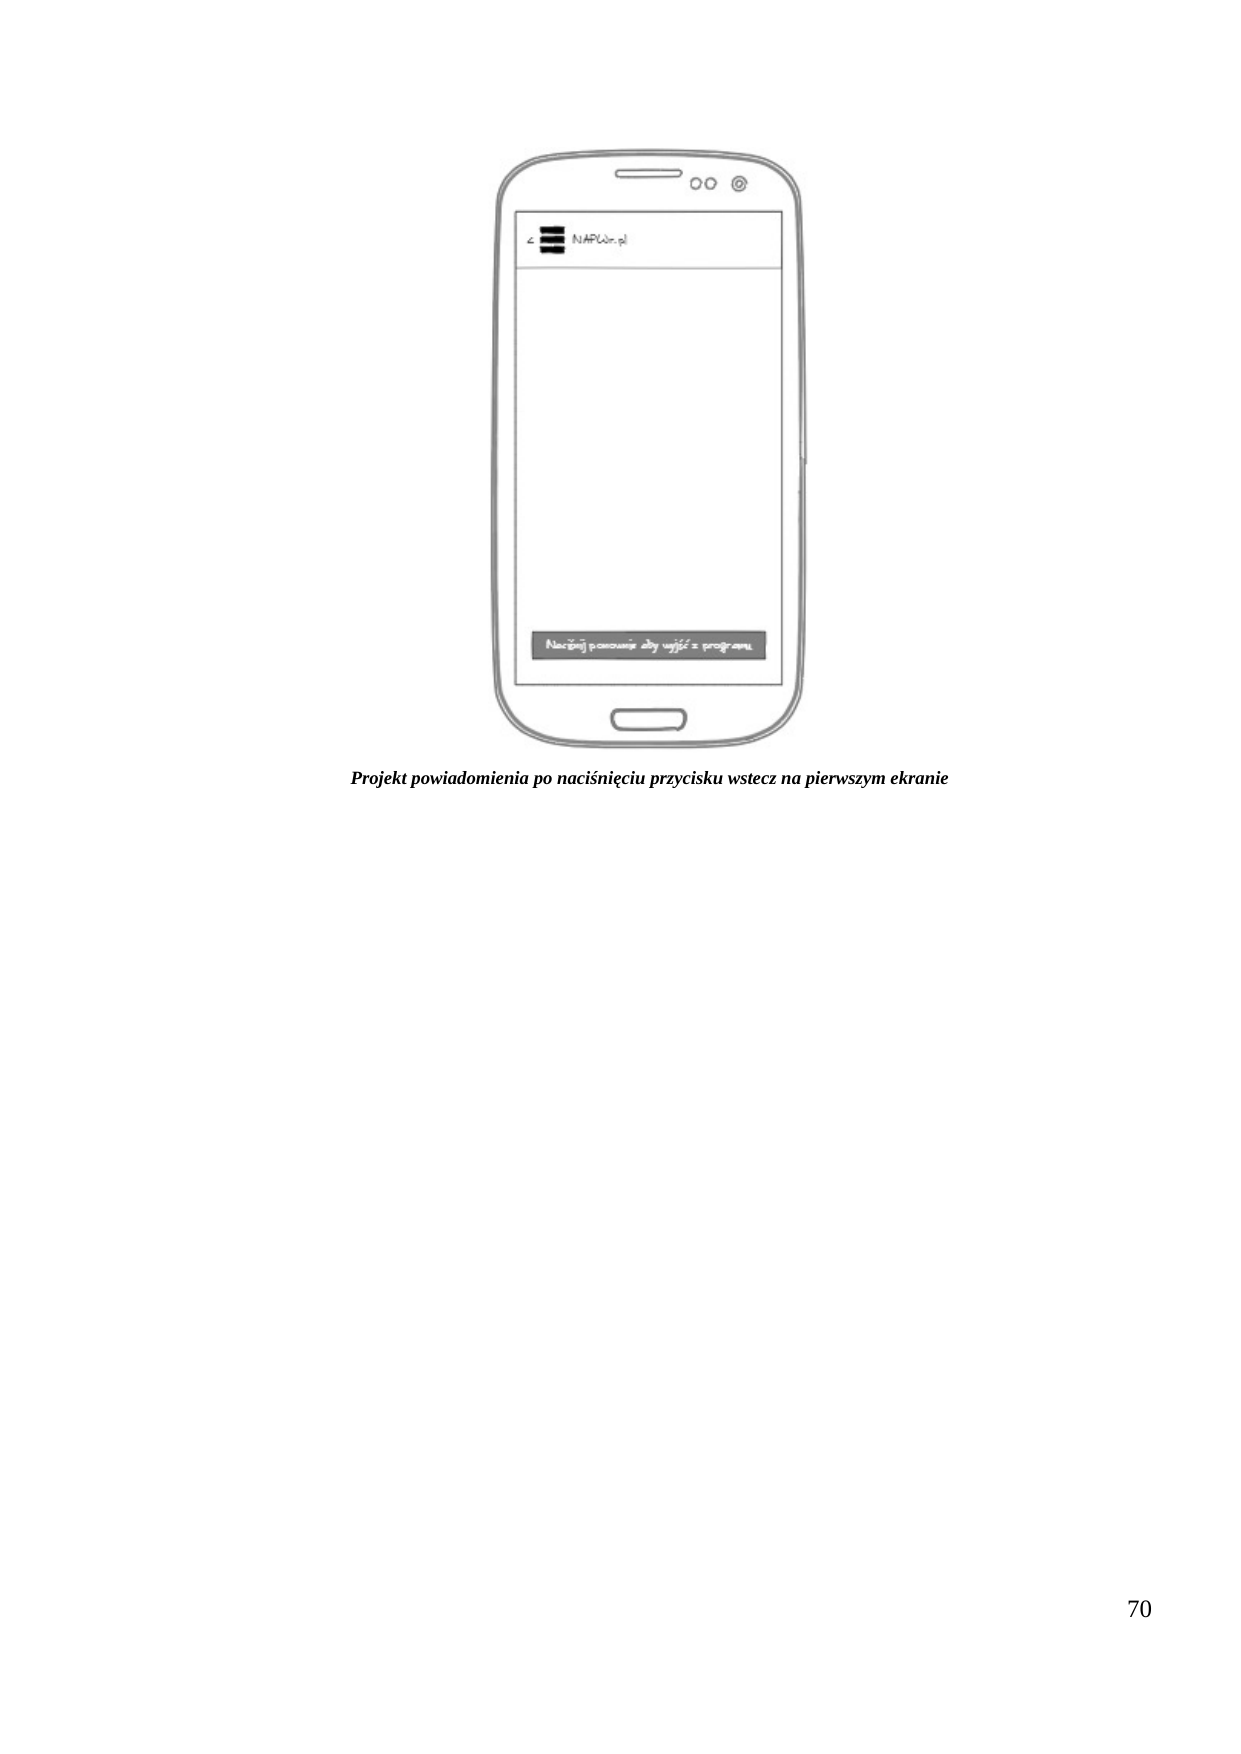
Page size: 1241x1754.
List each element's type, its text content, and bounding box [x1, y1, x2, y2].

text Projekt powiadomienia po naciśnięciu przycisku wstecz na pierwszym ekranie [148, 767, 1152, 788]
picture [488, 147, 812, 753]
